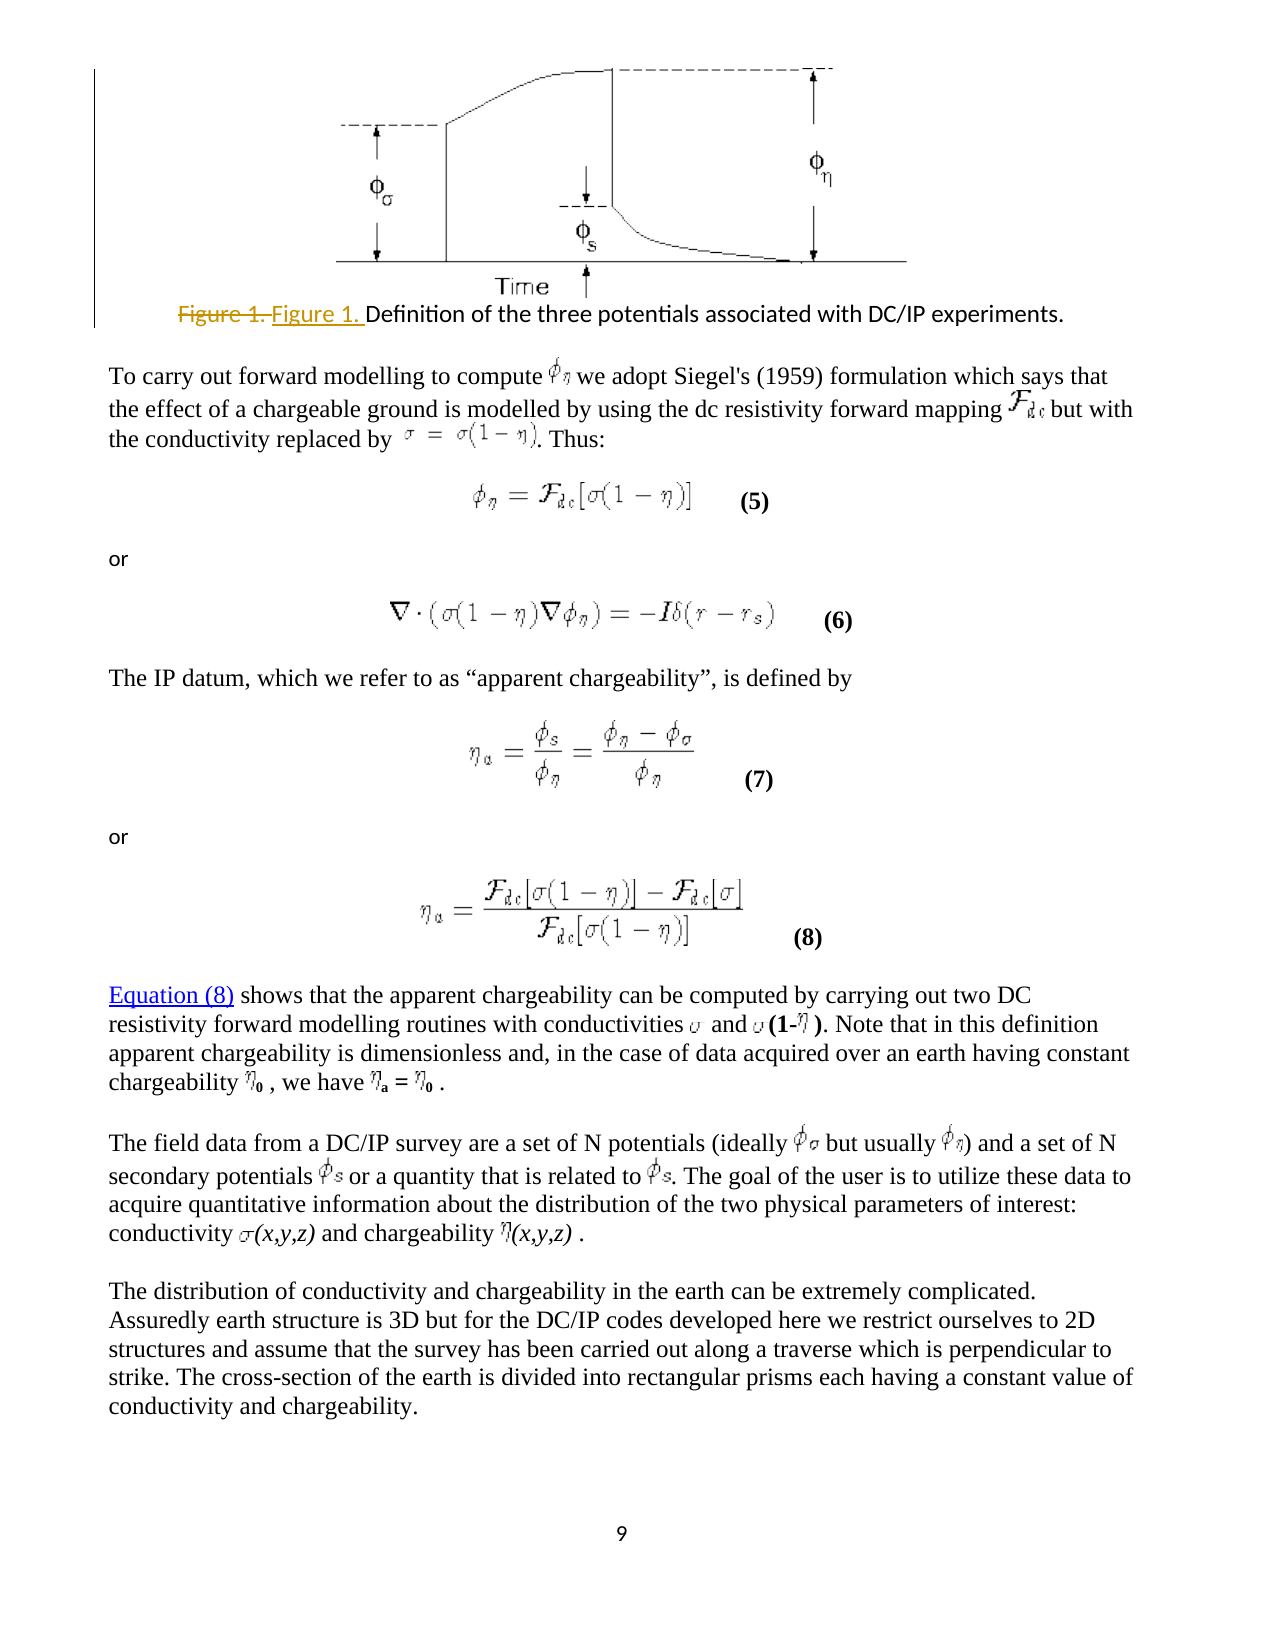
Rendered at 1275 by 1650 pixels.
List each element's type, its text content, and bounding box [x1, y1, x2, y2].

text The IP datum, which we refer to as “apparent chargeability”, is defined by [108, 663, 1134, 691]
picture [336, 68, 907, 298]
picture [370, 1071, 381, 1090]
picture [473, 482, 691, 510]
text (5) [108, 482, 1134, 515]
picture [549, 357, 571, 385]
picture [794, 1124, 820, 1152]
picture [1008, 390, 1045, 418]
text Equation (8) shows that the apparent chargeability can be computed by carrying out two DC resistivity forward modelling routines with conductivities and (1- ). Note that in this definition apparent chargeability is dimensionless and, in the case of data acquired over an earth having constant chargeability 0 , we have a = 0 . [108, 980, 1134, 1095]
picture [647, 1157, 671, 1184]
text The field data from a DC/IP survey are a set of N potentials (ideally but usually ) and a set of N secondary potentials or a quantity that is related to . The goal of the user is to utilize these data to acquire quantitative information about the distribution of the two physical parameters of interest: conductivity (x,y,z) and chargeability (x,y,z) . [108, 1124, 1134, 1247]
picture [797, 1013, 808, 1033]
text The distribution of conductivity and chargeability in the earth can be extremely complicated. Assuredly earth structure is 3D but for the DC/IP codes developed here we restrict ourselves to 2D structures and assume that the survey has been carried out along a traverse which is perpendicular to strike. The cross-section of the earth is divided into rectangular prisms each having a constant value of conductivity and chargeability. [108, 1276, 1134, 1420]
picture [469, 720, 695, 788]
text (7) [108, 721, 1134, 793]
picture [239, 1231, 255, 1242]
picture [690, 1022, 705, 1033]
picture [414, 1071, 426, 1090]
text To carry out forward modelling to compute we adopt Siegel's (1959) formulation which says that the effect of a chargeable ground is modelled by using the dc resistivity forward mapping but with the conductivity replaced by . Thus: [108, 358, 1134, 453]
picture [500, 1222, 511, 1242]
text or [108, 544, 1134, 572]
picture [404, 422, 537, 448]
picture [420, 879, 744, 946]
picture [245, 1071, 256, 1090]
picture [942, 1124, 963, 1152]
picture [753, 1022, 768, 1033]
picture [390, 601, 774, 629]
text or [108, 822, 1134, 850]
picture [319, 1157, 343, 1184]
